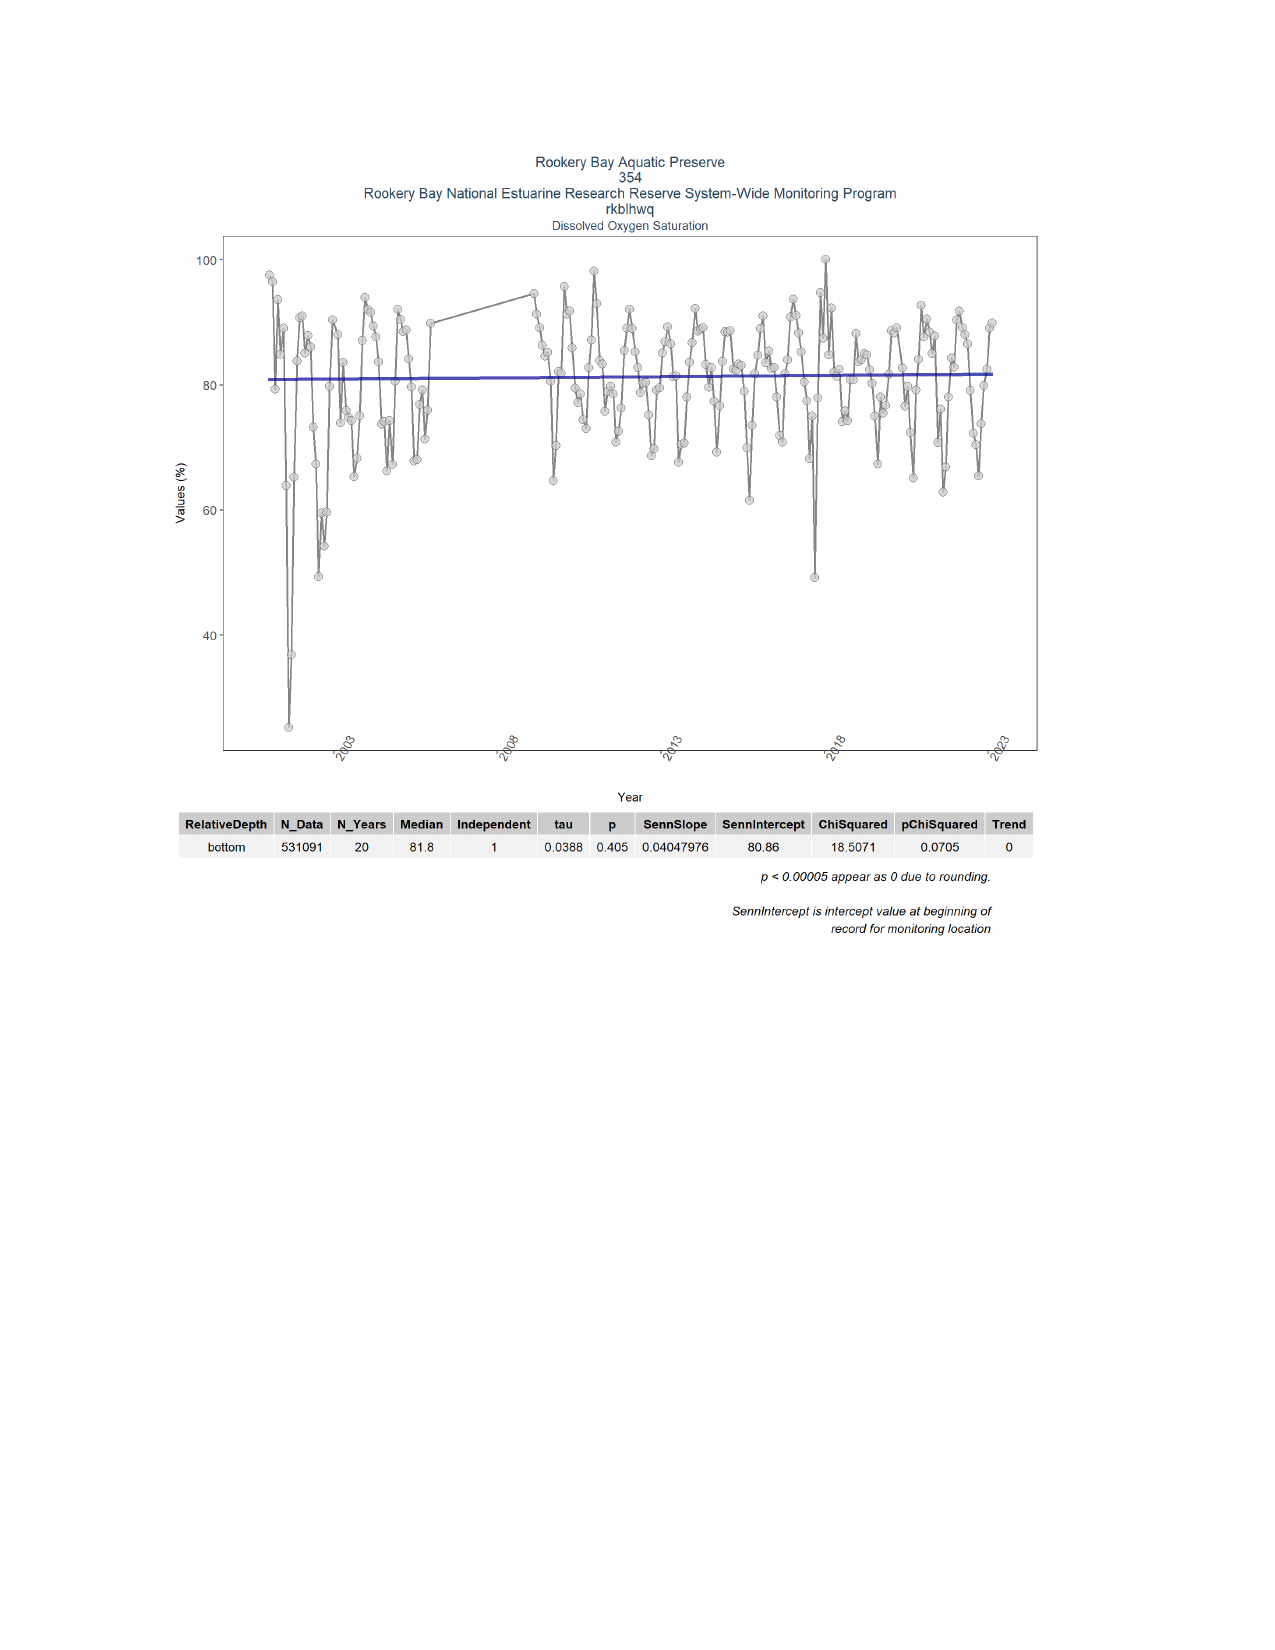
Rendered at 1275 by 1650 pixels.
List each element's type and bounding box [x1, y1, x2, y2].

picture [168, 150, 1044, 938]
